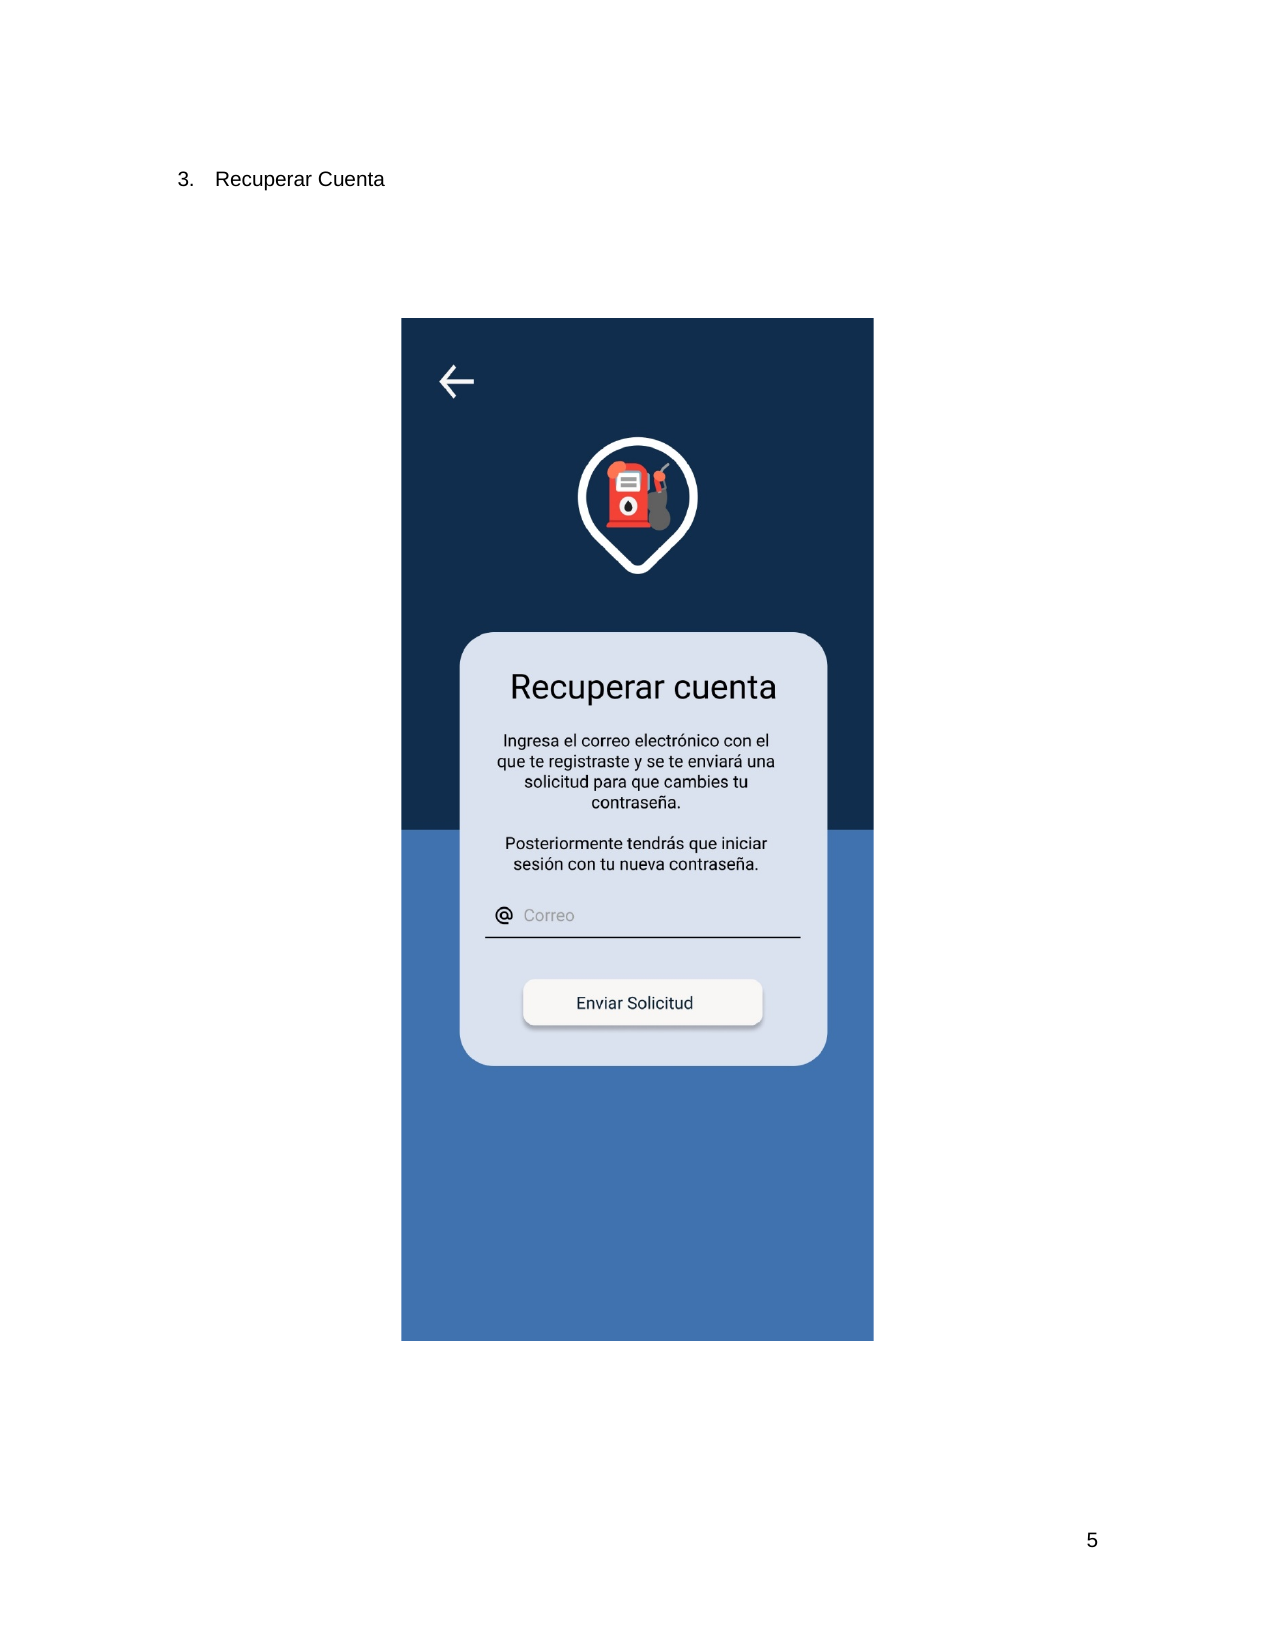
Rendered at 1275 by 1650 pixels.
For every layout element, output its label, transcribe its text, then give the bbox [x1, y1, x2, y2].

list Recuperar Cuenta [177, 167, 1098, 191]
picture [401, 318, 874, 1341]
